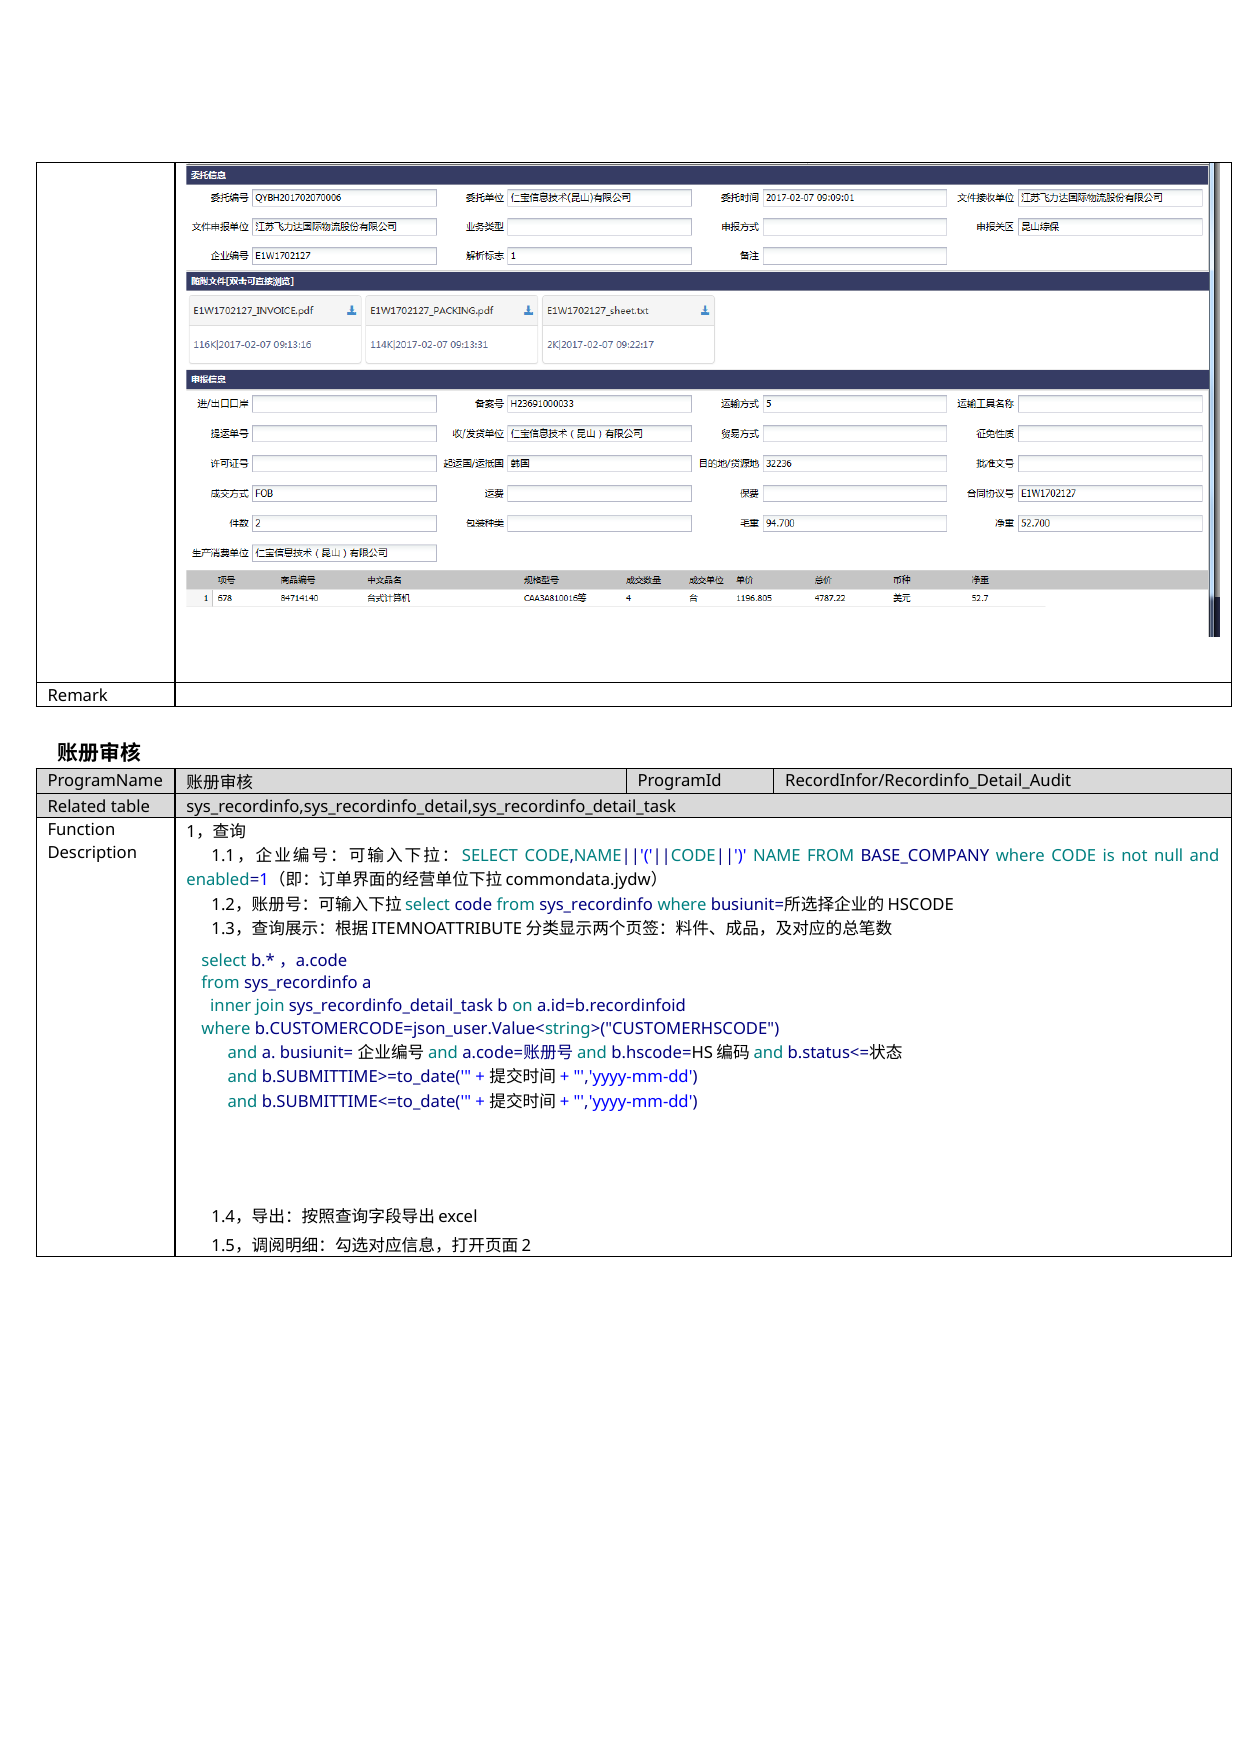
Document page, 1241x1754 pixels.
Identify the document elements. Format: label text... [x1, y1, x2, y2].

table_header ProgramId [627, 769, 773, 793]
table_header 账册审核 [176, 769, 626, 793]
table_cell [37, 818, 174, 1256]
subtitle 账册审核 [57, 735, 1183, 768]
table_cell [176, 818, 1231, 1256]
table_cell Remark [37, 683, 174, 706]
table_header RecordInfor/Recordinfo_Detail_Audit [774, 769, 1231, 793]
table_cell Related table [37, 794, 174, 817]
table_cell [176, 683, 1231, 706]
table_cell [37, 163, 174, 682]
table_header ProgramName [37, 769, 174, 793]
table_cell sys_recordinfo,sys_recordinfo_detail,sys_recordinfo_detail_task [176, 794, 1231, 817]
picture [186, 163, 1220, 637]
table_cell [176, 163, 1231, 682]
